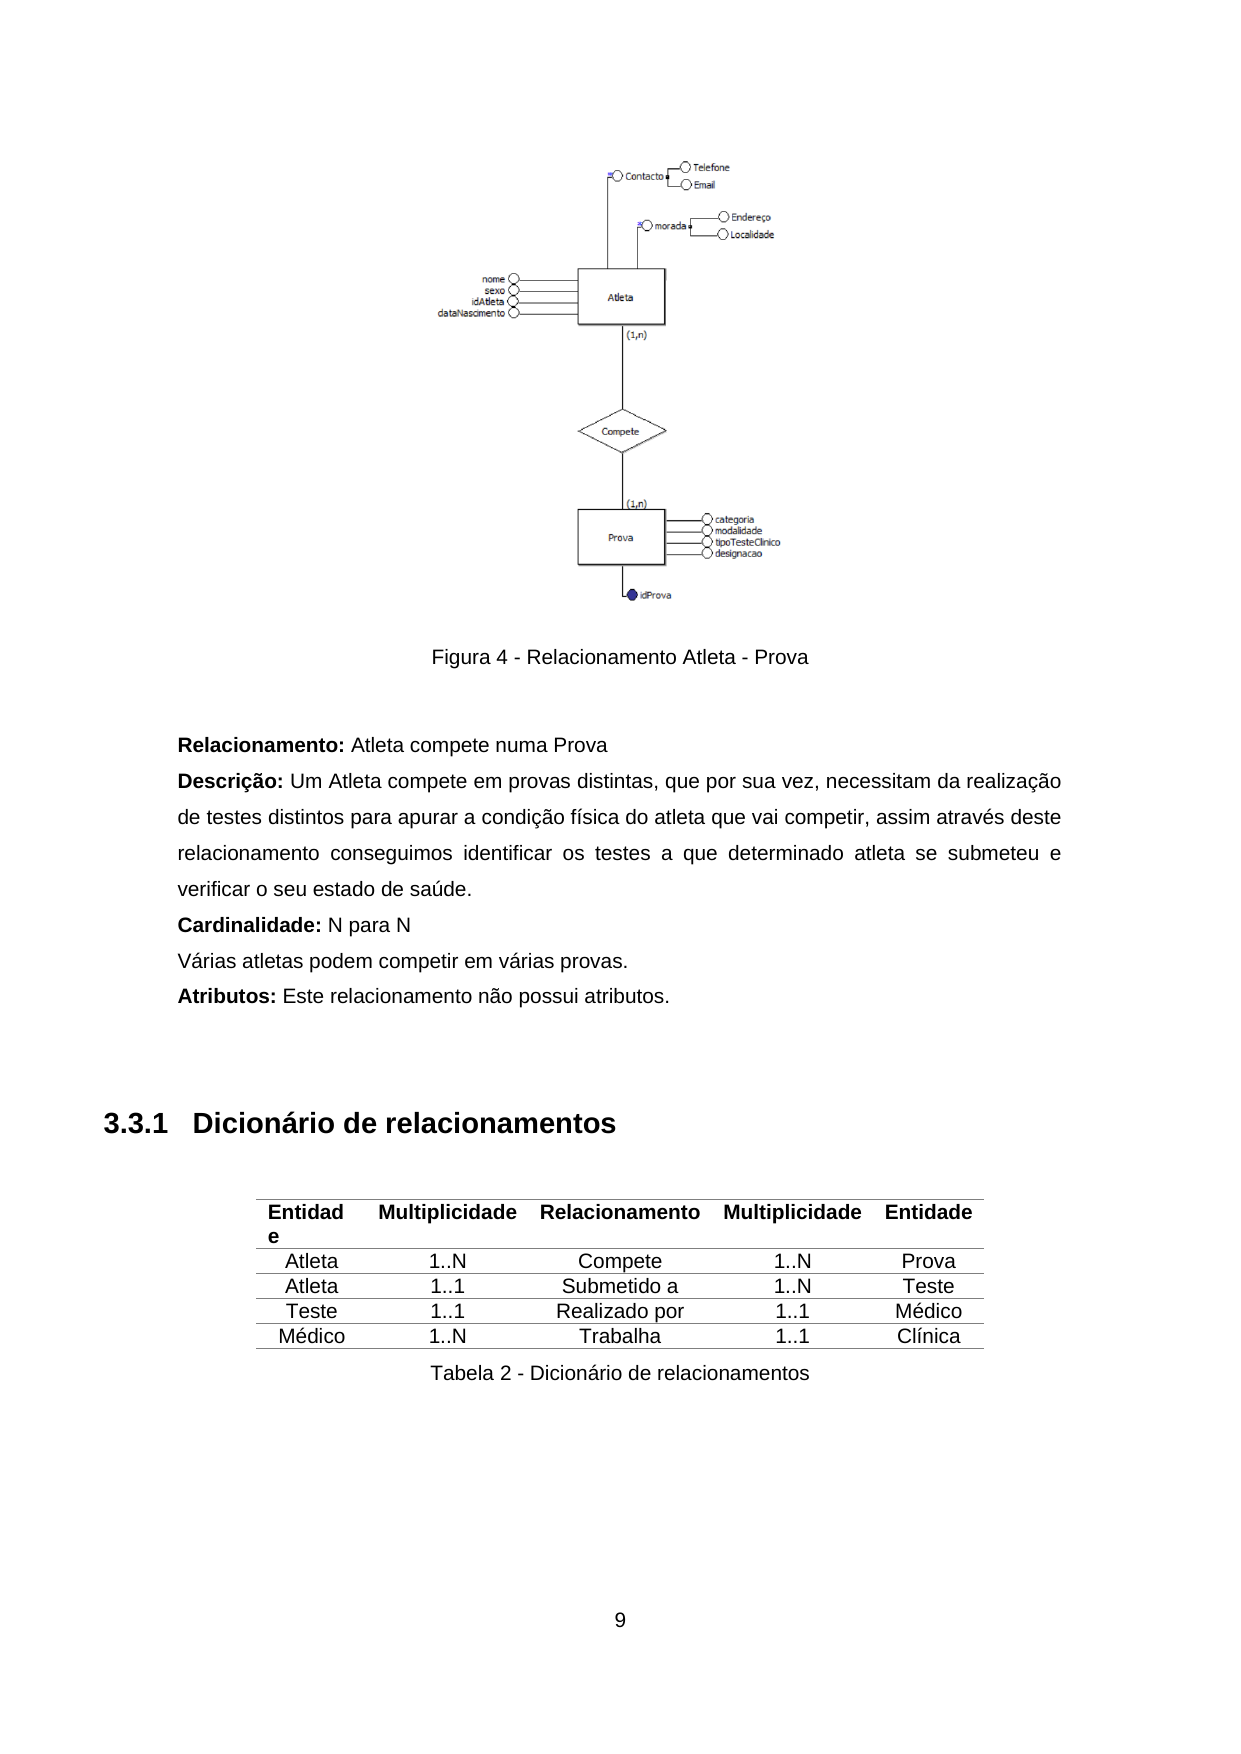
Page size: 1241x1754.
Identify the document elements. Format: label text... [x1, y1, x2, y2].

table_header Relacionamento [528, 1200, 712, 1248]
table_cell Submetido a [528, 1274, 712, 1298]
text Atributos: Este relacionamento não possui atributos. [177, 984, 1063, 1008]
table_header Entidade [256, 1200, 367, 1248]
table_header Multiplicidade [367, 1200, 528, 1248]
table_cell Realizado por [528, 1299, 712, 1323]
table_header Entidade [873, 1200, 984, 1248]
text Figura 4 - Relacionamento Atleta - Prova [177, 645, 1063, 669]
text Cardinalidade: N para N [177, 912, 1063, 936]
table_cell Prova [873, 1249, 984, 1273]
table_cell 1..1 [712, 1324, 873, 1348]
table_cell Trabalha [528, 1324, 712, 1348]
table_cell 1..N [367, 1249, 528, 1273]
text Relacionamento: Atleta compete numa Prova [177, 733, 1063, 757]
table_header Multiplicidade [712, 1200, 873, 1248]
picture [426, 147, 814, 621]
text Tabela 2 - Dicionário de relacionamentos [177, 1361, 1063, 1385]
text Várias atletas podem competir em várias provas. [177, 948, 1063, 972]
text Dicionário de relacionamentos [103, 1106, 1063, 1140]
table_cell Atleta [256, 1249, 367, 1273]
table_cell Teste [256, 1299, 367, 1323]
table_cell 1..N [367, 1324, 528, 1348]
text Descrição: Um Atleta compete em provas distintas, que por sua vez, necessitam da realização de testes distintos para apurar a condição física do atleta que vai competir, assim através deste relacionamento conseguimos identificar os testes a que determinado atleta se submeteu e verificar o seu estado de saúde. [177, 769, 1063, 901]
table_cell Médico [256, 1324, 367, 1348]
table_cell Clínica [873, 1324, 984, 1348]
table_cell Compete [528, 1249, 712, 1273]
table_cell 1..N [712, 1249, 873, 1273]
table_cell Atleta [256, 1274, 367, 1298]
table_cell 1..1 [367, 1299, 528, 1323]
table_cell 1..N [712, 1274, 873, 1298]
table_cell Médico [873, 1299, 984, 1323]
table_cell 1..1 [367, 1274, 528, 1298]
table_cell 1..1 [712, 1299, 873, 1323]
table_cell Teste [873, 1274, 984, 1298]
